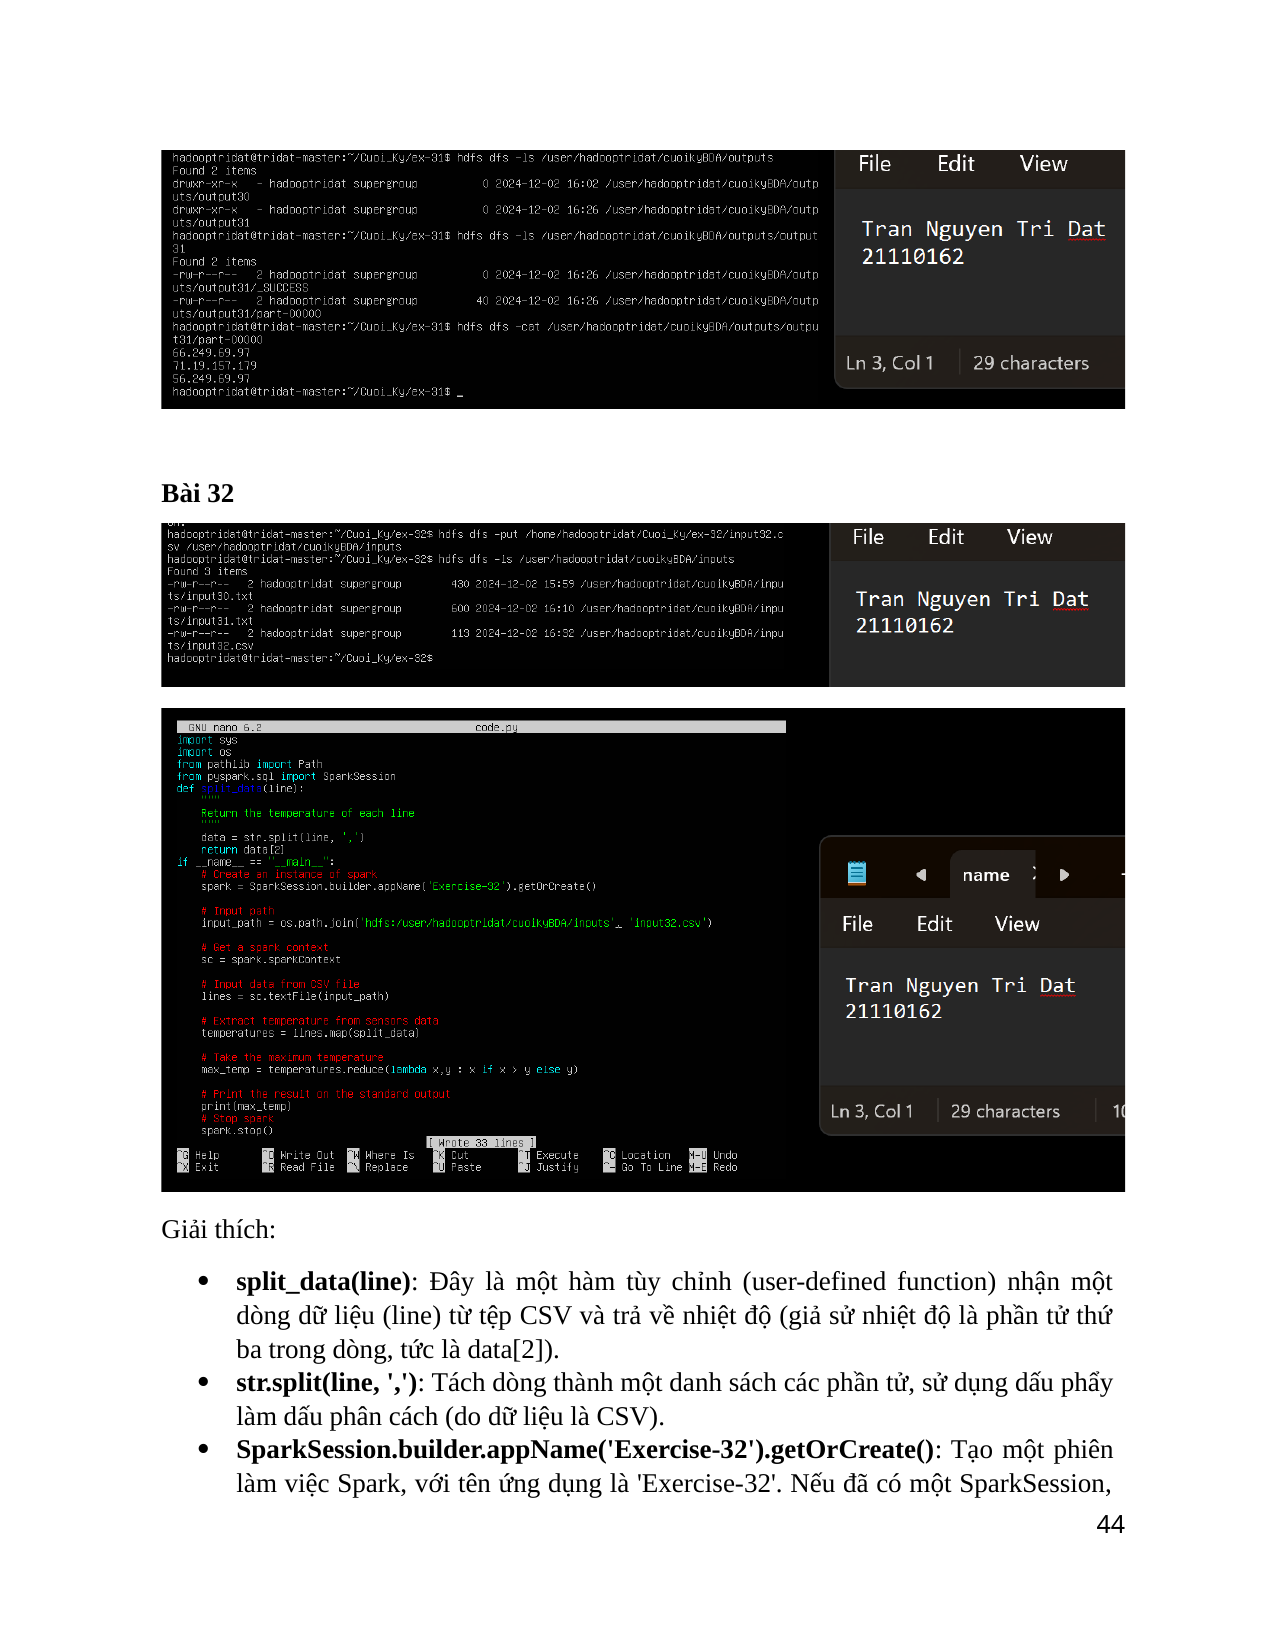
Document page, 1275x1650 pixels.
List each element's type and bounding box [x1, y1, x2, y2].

table_cell [150, 150, 1125, 477]
table_cell [150, 477, 1125, 1498]
picture [161, 150, 1125, 409]
picture [161, 523, 1125, 687]
picture [161, 708, 1125, 1192]
